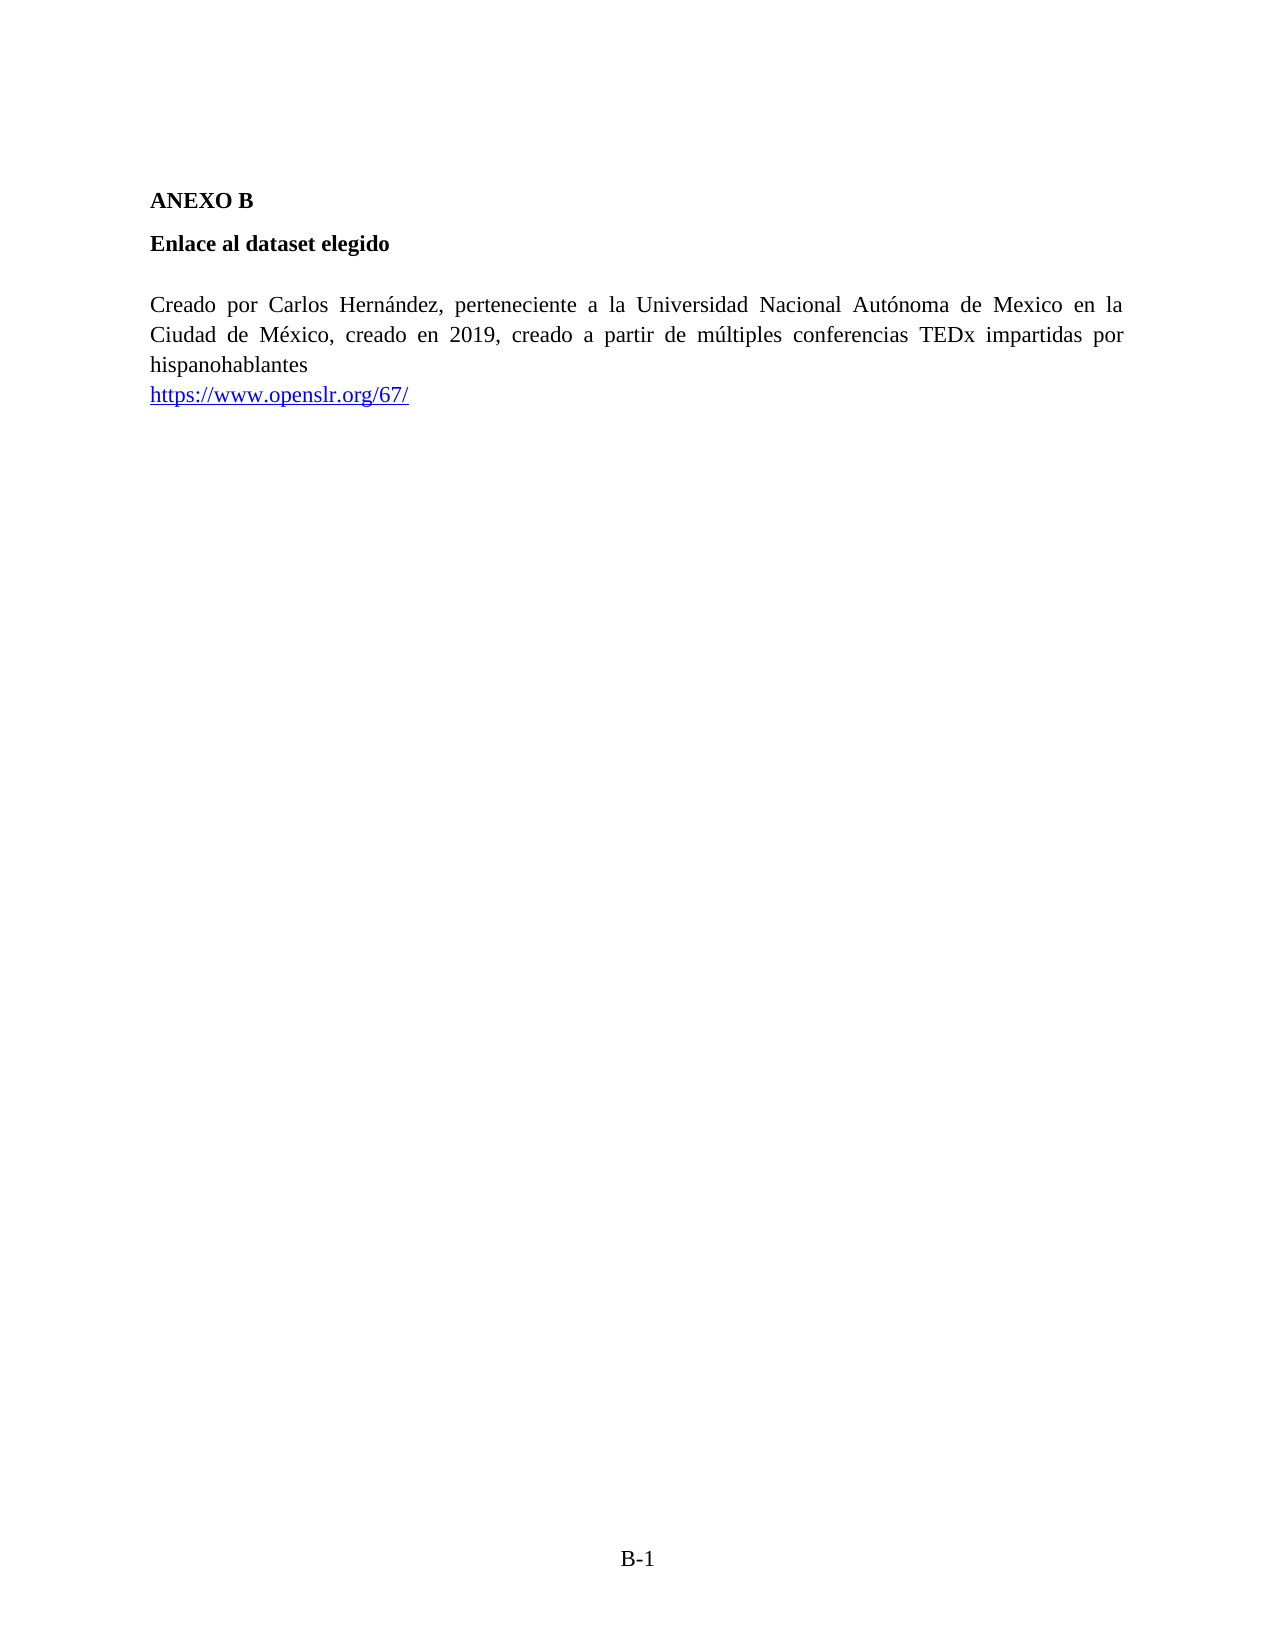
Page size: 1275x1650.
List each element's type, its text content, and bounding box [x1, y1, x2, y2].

text https://www.openslr.org/67/ [150, 381, 1125, 408]
subtitle ANEXO B [150, 187, 1125, 214]
text Creado por Carlos Hernández, perteneciente a la Universidad Nacional Autónoma de Mexico en la Ciudad de México, creado en 2019, creado a partir de múltiples conferencias TEDx impartidas por hispanohablantes [150, 291, 1125, 377]
text Enlace al dataset elegido [150, 230, 1125, 257]
